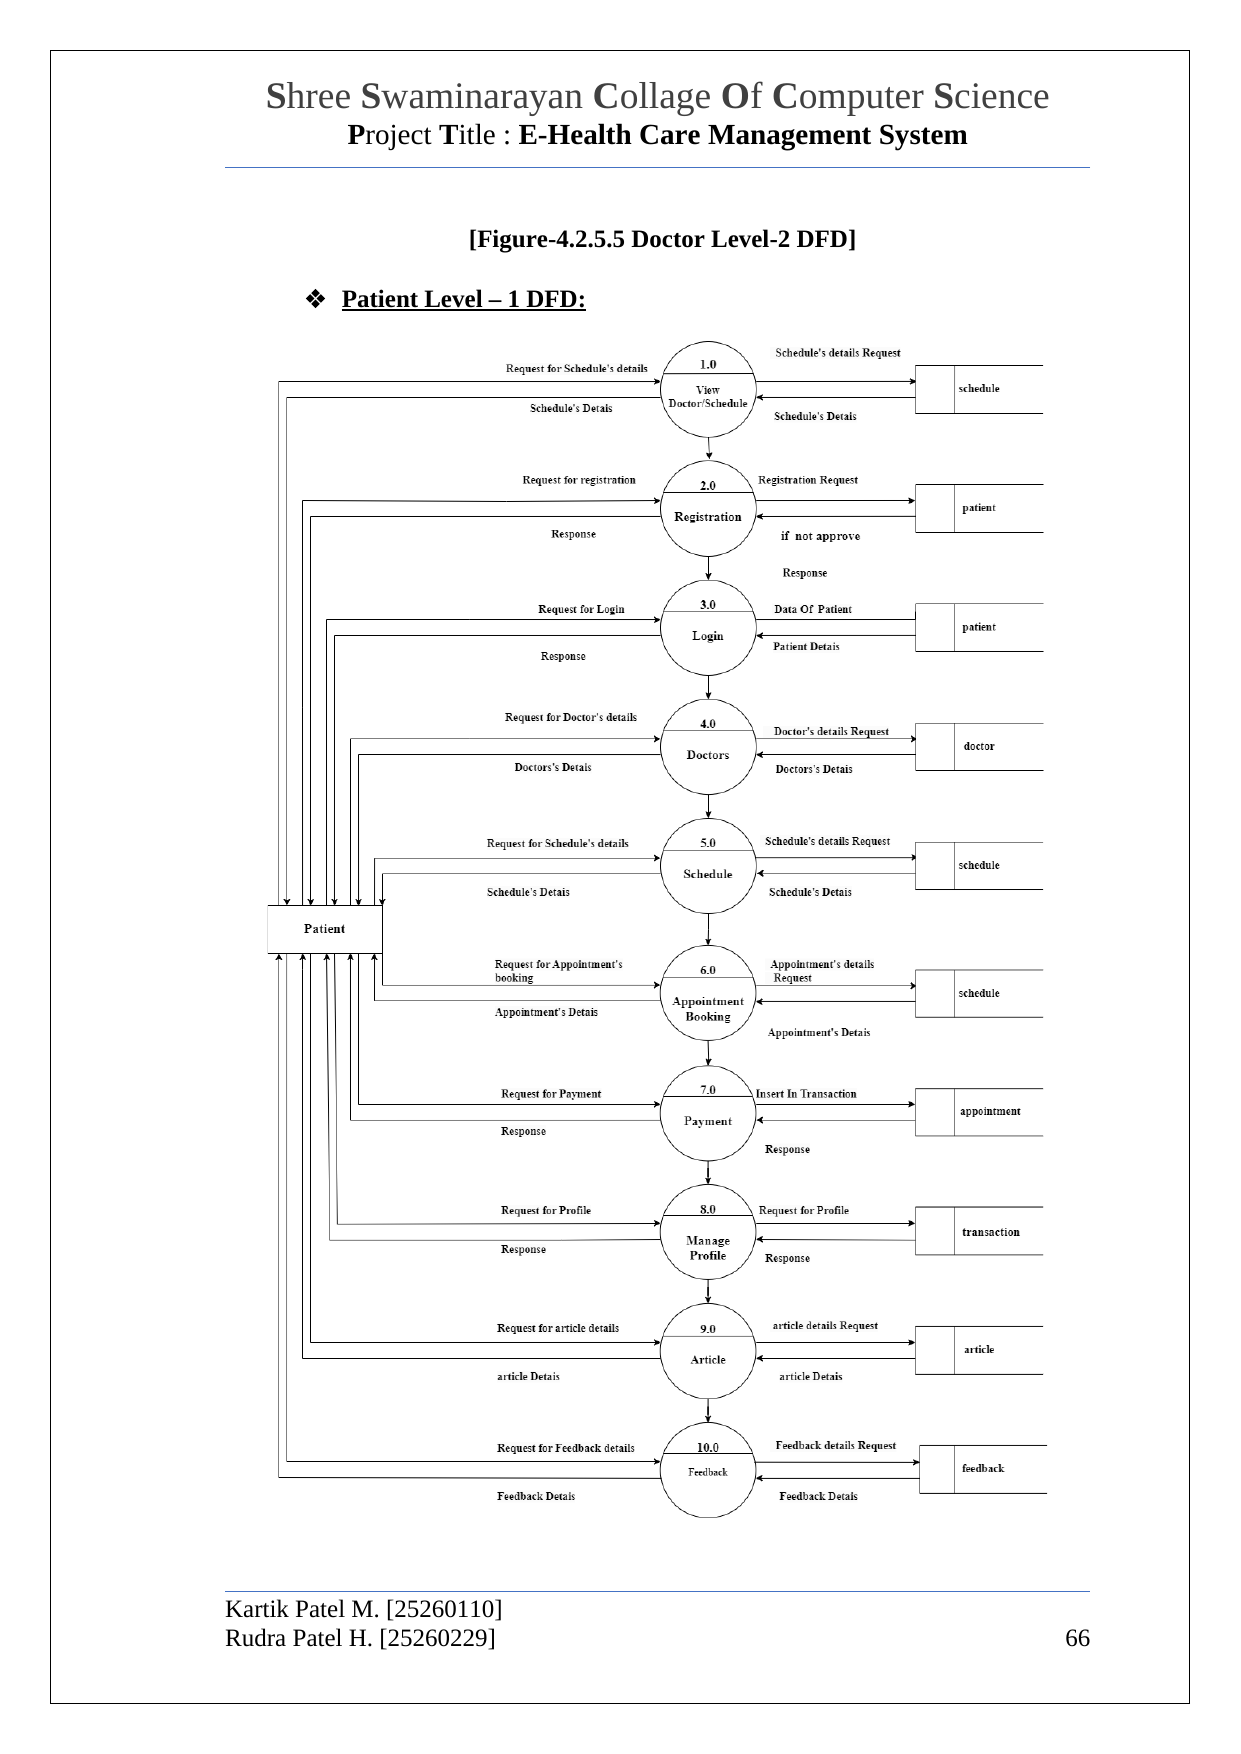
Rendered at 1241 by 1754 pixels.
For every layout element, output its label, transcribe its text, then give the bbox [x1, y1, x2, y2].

picture [267, 341, 1048, 1518]
list Patient Level – 1 DFD: [304, 284, 1090, 313]
text [Figure-4.2.5.5 Doctor Level-2 DFD] [375, 224, 1090, 253]
